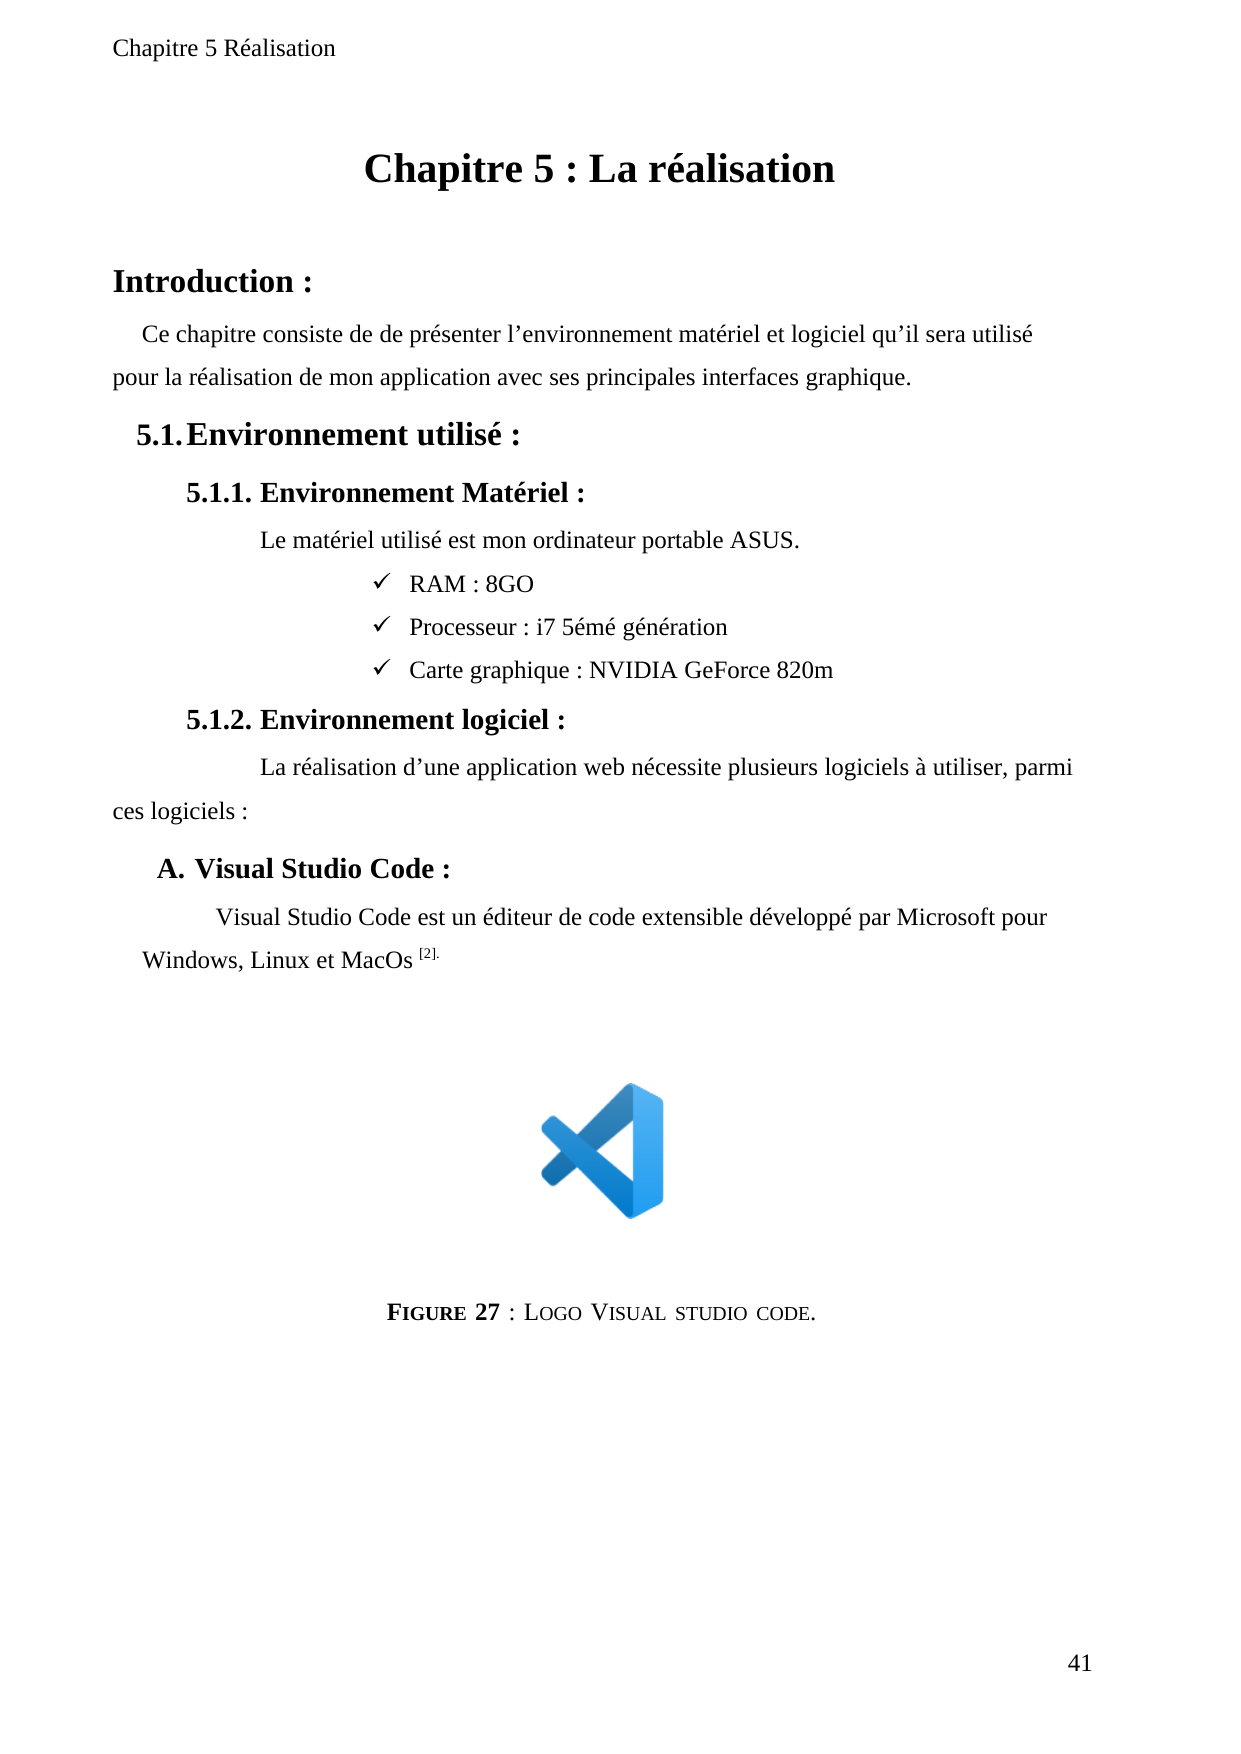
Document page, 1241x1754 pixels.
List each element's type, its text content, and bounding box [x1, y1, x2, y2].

subtitle Introduction : [112, 262, 1240, 300]
text Ce chapitre consiste de de présenter l’environnement matériel et logiciel qu’il sera utilisé pour la réalisation de mon application avec ses principales interfaces graphique. [112, 319, 1048, 391]
subtitle Visual Studio Code : [157, 852, 1240, 885]
text FIGURE 27 : LOGO VISUAL STUDIO CODE. [387, 1297, 1240, 1326]
subtitle Environnement utilisé : [136, 414, 1240, 452]
text Le matériel utilisé est mon ordinateur portable ASUS. [260, 526, 1240, 554]
text ces logiciels : [112, 796, 1240, 824]
subtitle Chapitre 5 : La réalisation [363, 144, 1240, 192]
subtitle Environnement logiciel : [186, 702, 1240, 736]
list Processeur : i7 5émé génération [371, 612, 1240, 641]
text Visual Studio Code est un éditeur de code extensible développé par Microsoft pour Windows, Linux et MacOs [2]. [142, 902, 1092, 973]
picture [541, 1083, 664, 1219]
text La réalisation d’une application web nécessite plusieurs logiciels à utiliser, parmi [260, 752, 1240, 781]
list RAM : 8GO [371, 569, 1240, 597]
subtitle Environnement Matériel : [186, 475, 1240, 509]
list Carte graphique : NVIDIA GeForce 820m [371, 655, 1240, 684]
